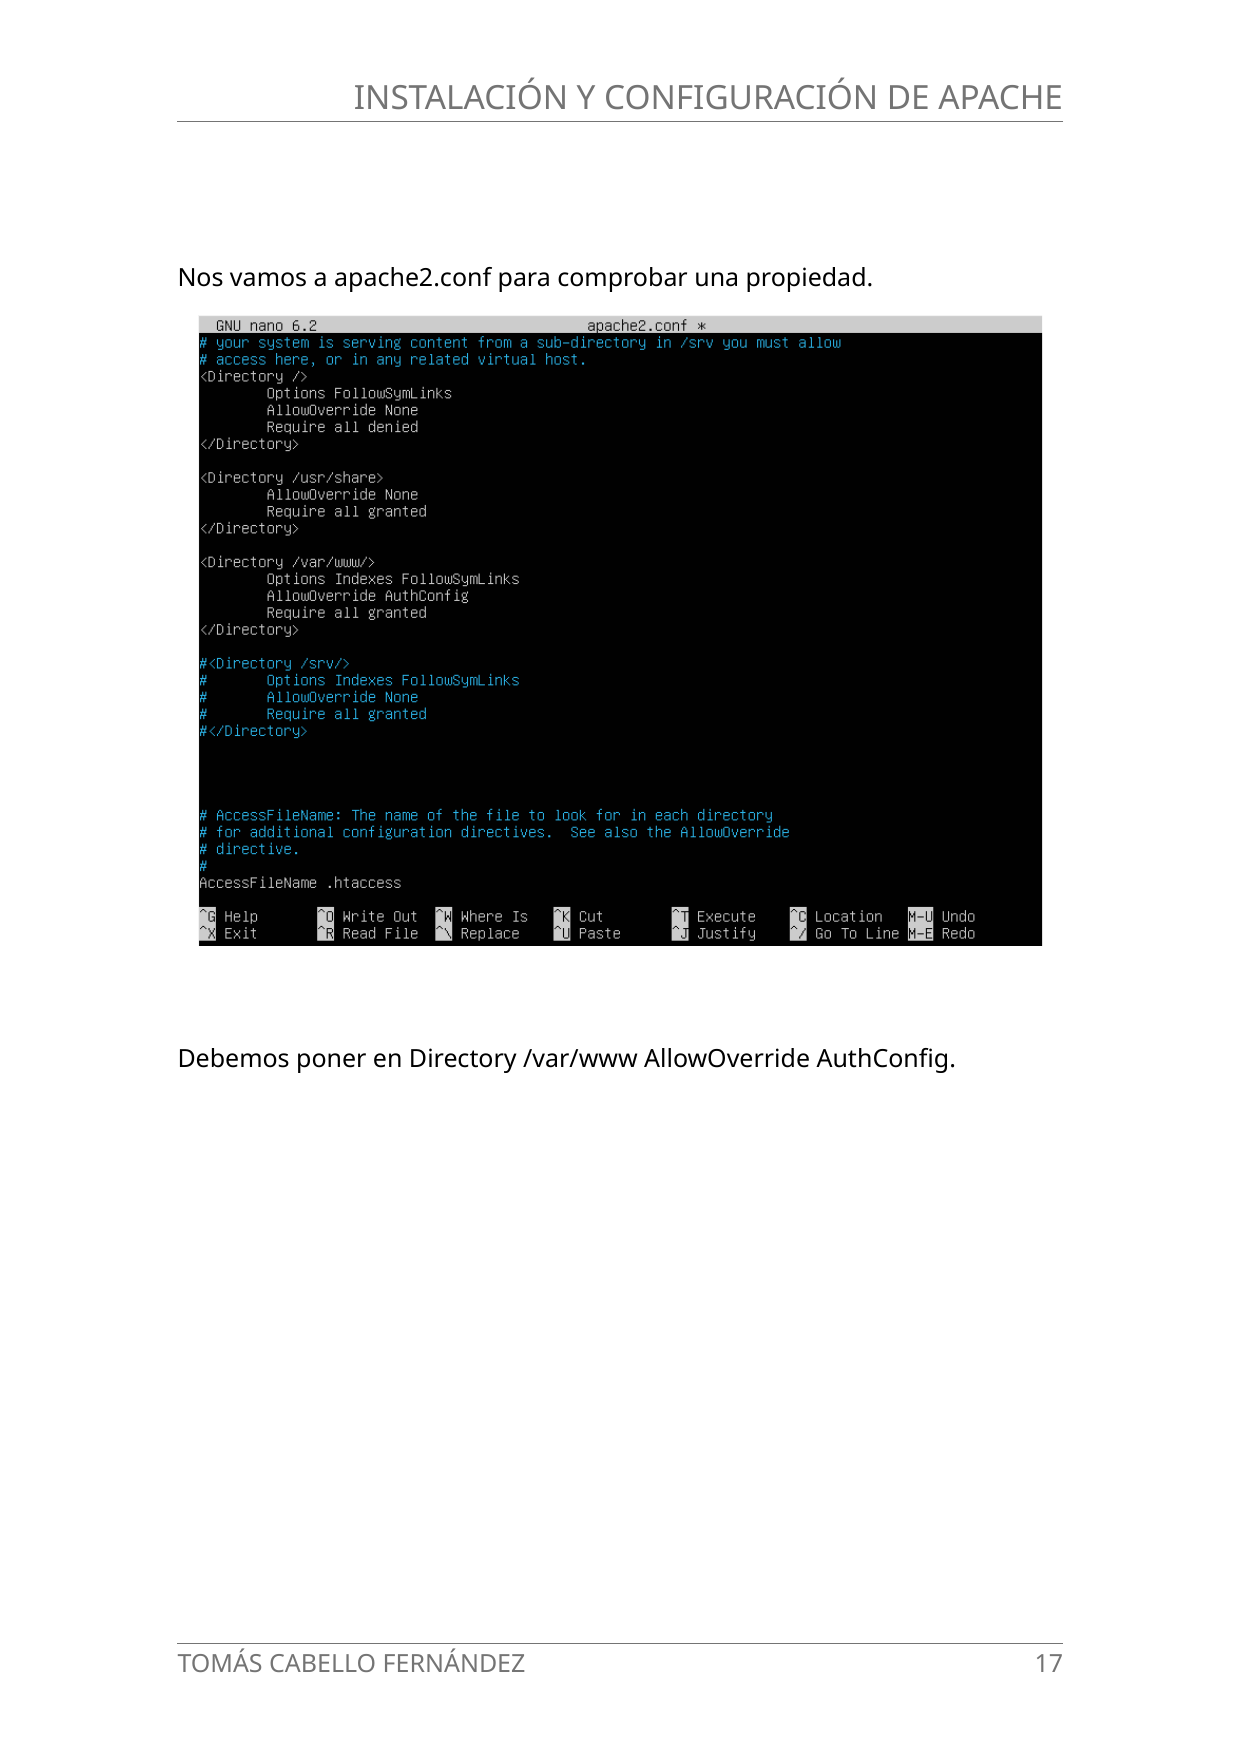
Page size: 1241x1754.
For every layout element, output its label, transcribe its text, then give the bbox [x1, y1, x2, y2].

picture [198, 315, 1043, 946]
text Nos vamos a apache2.conf para comprobar una propiedad. [177, 259, 1063, 293]
text Debemos poner en Directory /var/www AllowOverride AuthConfig. [177, 1041, 1063, 1075]
